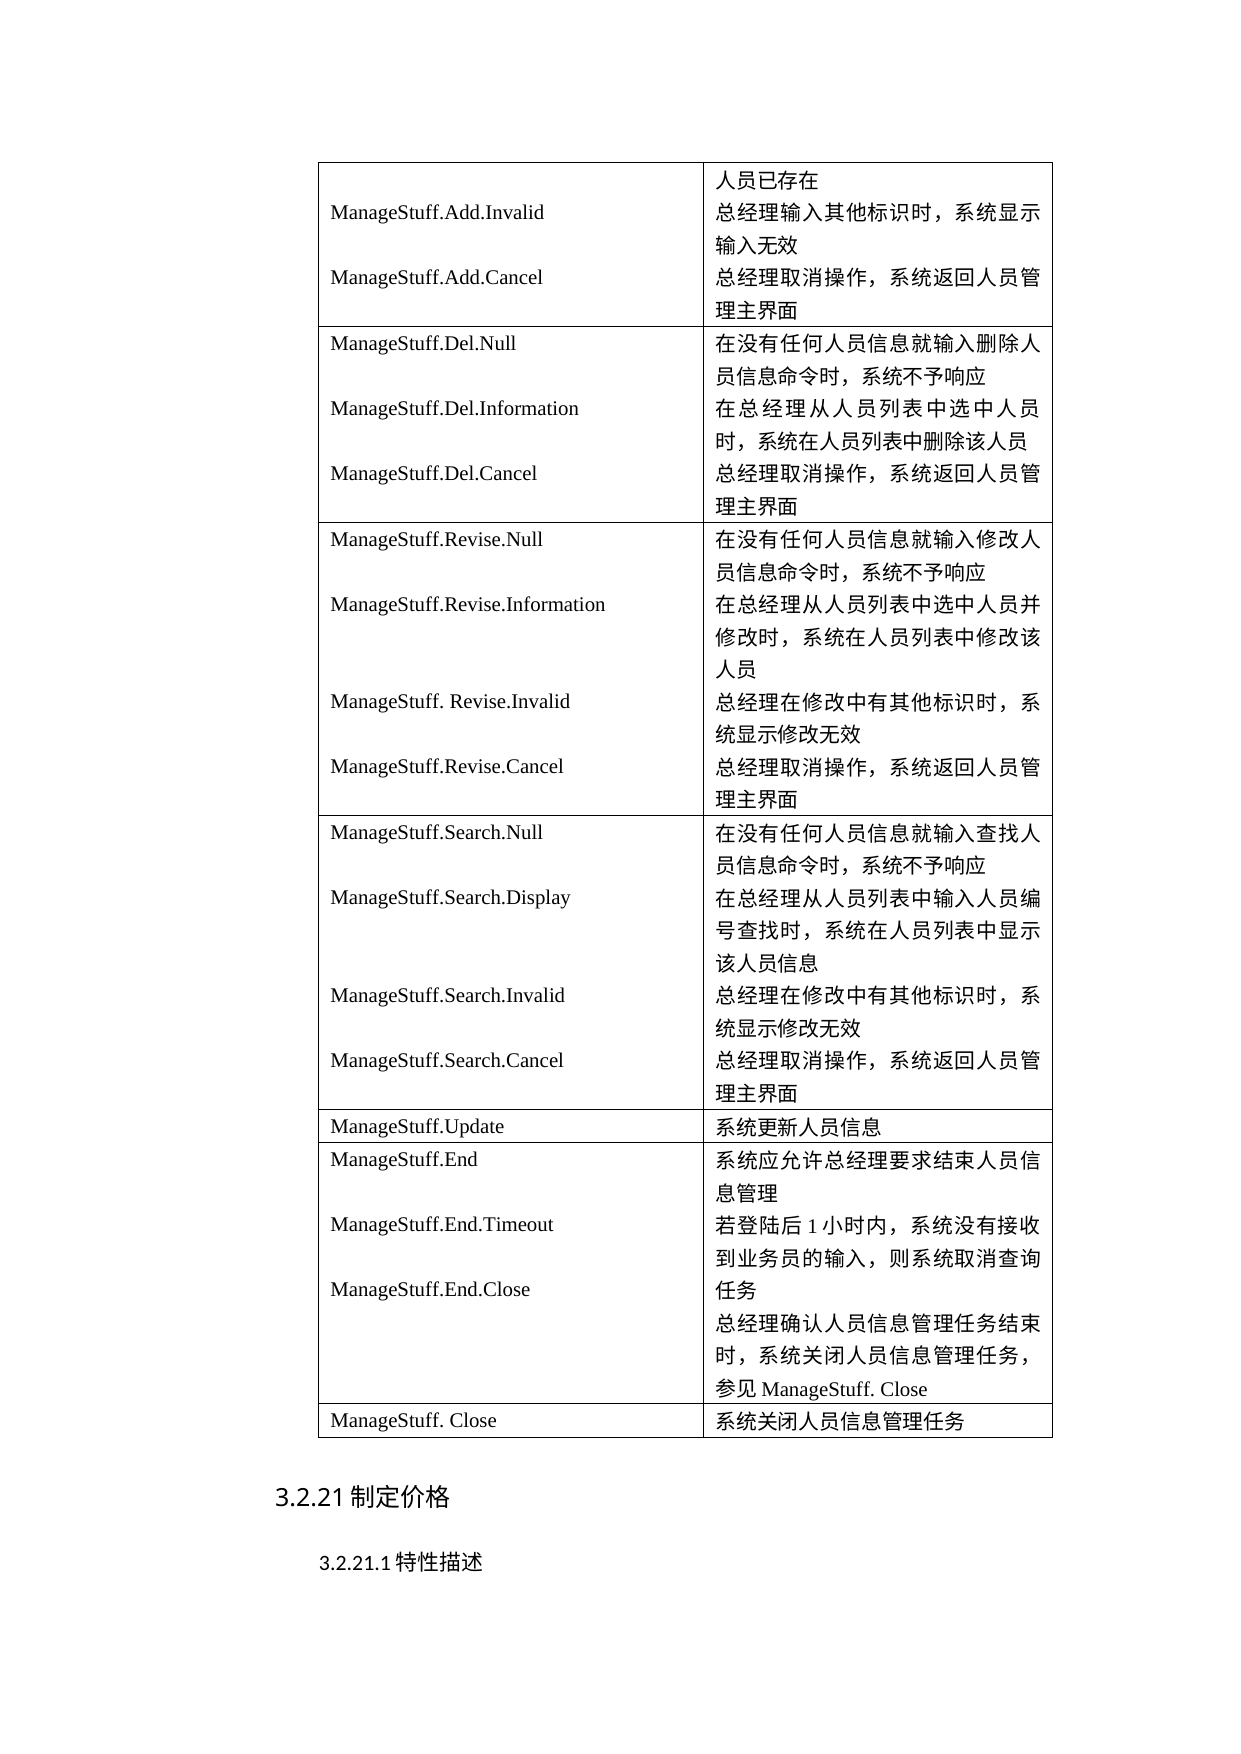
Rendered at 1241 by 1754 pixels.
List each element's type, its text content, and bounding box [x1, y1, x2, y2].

table_cell 系统应允许总经理要求结束人员信息管理 若登陆后1小时内，系统没有接收到业务员的输入，则系统取消查询任务 总经理确认人员信息管理任务结束时，系统关闭人员信息管理任务，参见ManageStuff. Close [704, 1143, 1052, 1403]
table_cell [319, 163, 703, 326]
table_cell ManageStuff.Del.Null ManageStuff.Del.Information ManageStuff.Del.Cancel [319, 327, 703, 522]
table_cell 系统更新人员信息 [704, 1110, 1052, 1142]
table_cell ManageStuff. Close [319, 1404, 703, 1437]
table_cell 在没有任何人员信息就输入删除人员信息命令时，系统不予响应 在总经理从人员列表中选中人员时，系统在人员列表中删除该人员 总经理取消操作，系统返回人员管理主界面 [704, 327, 1052, 522]
table_cell ManageStuff.End ManageStuff.End.Timeout ManageStuff.End.Close [319, 1143, 703, 1403]
text 3.2.21.1特性描述 [187, 1545, 1053, 1577]
table_cell ManageStuff.Revise.Null ManageStuff.Revise.Information ManageStuff. Revise.Invalid ManageStuff.Revise.Cancel [319, 523, 703, 815]
table_cell ManageStuff.Update [319, 1110, 703, 1142]
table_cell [704, 163, 1052, 326]
text 3.2.21制定价格 [187, 1463, 1053, 1528]
table_cell ManageStuff.Search.Null ManageStuff.Search.Display ManageStuff.Search.Invalid ManageStuff.Search.Cancel [319, 816, 703, 1109]
table_cell 在没有任何人员信息就输入修改人员信息命令时，系统不予响应 在总经理从人员列表中选中人员并修改时，系统在人员列表中修改该人员 总经理在修改中有其他标识时，系统显示修改无效 总经理取消操作，系统返回人员管理主界面 [704, 523, 1052, 815]
table_cell 在没有任何人员信息就输入查找人员信息命令时，系统不予响应 在总经理从人员列表中输入人员编号查找时，系统在人员列表中显示该人员信息 总经理在修改中有其他标识时，系统显示修改无效 总经理取消操作，系统返回人员管理主界面 [704, 816, 1052, 1109]
table_cell 系统关闭人员信息管理任务 [704, 1404, 1052, 1437]
